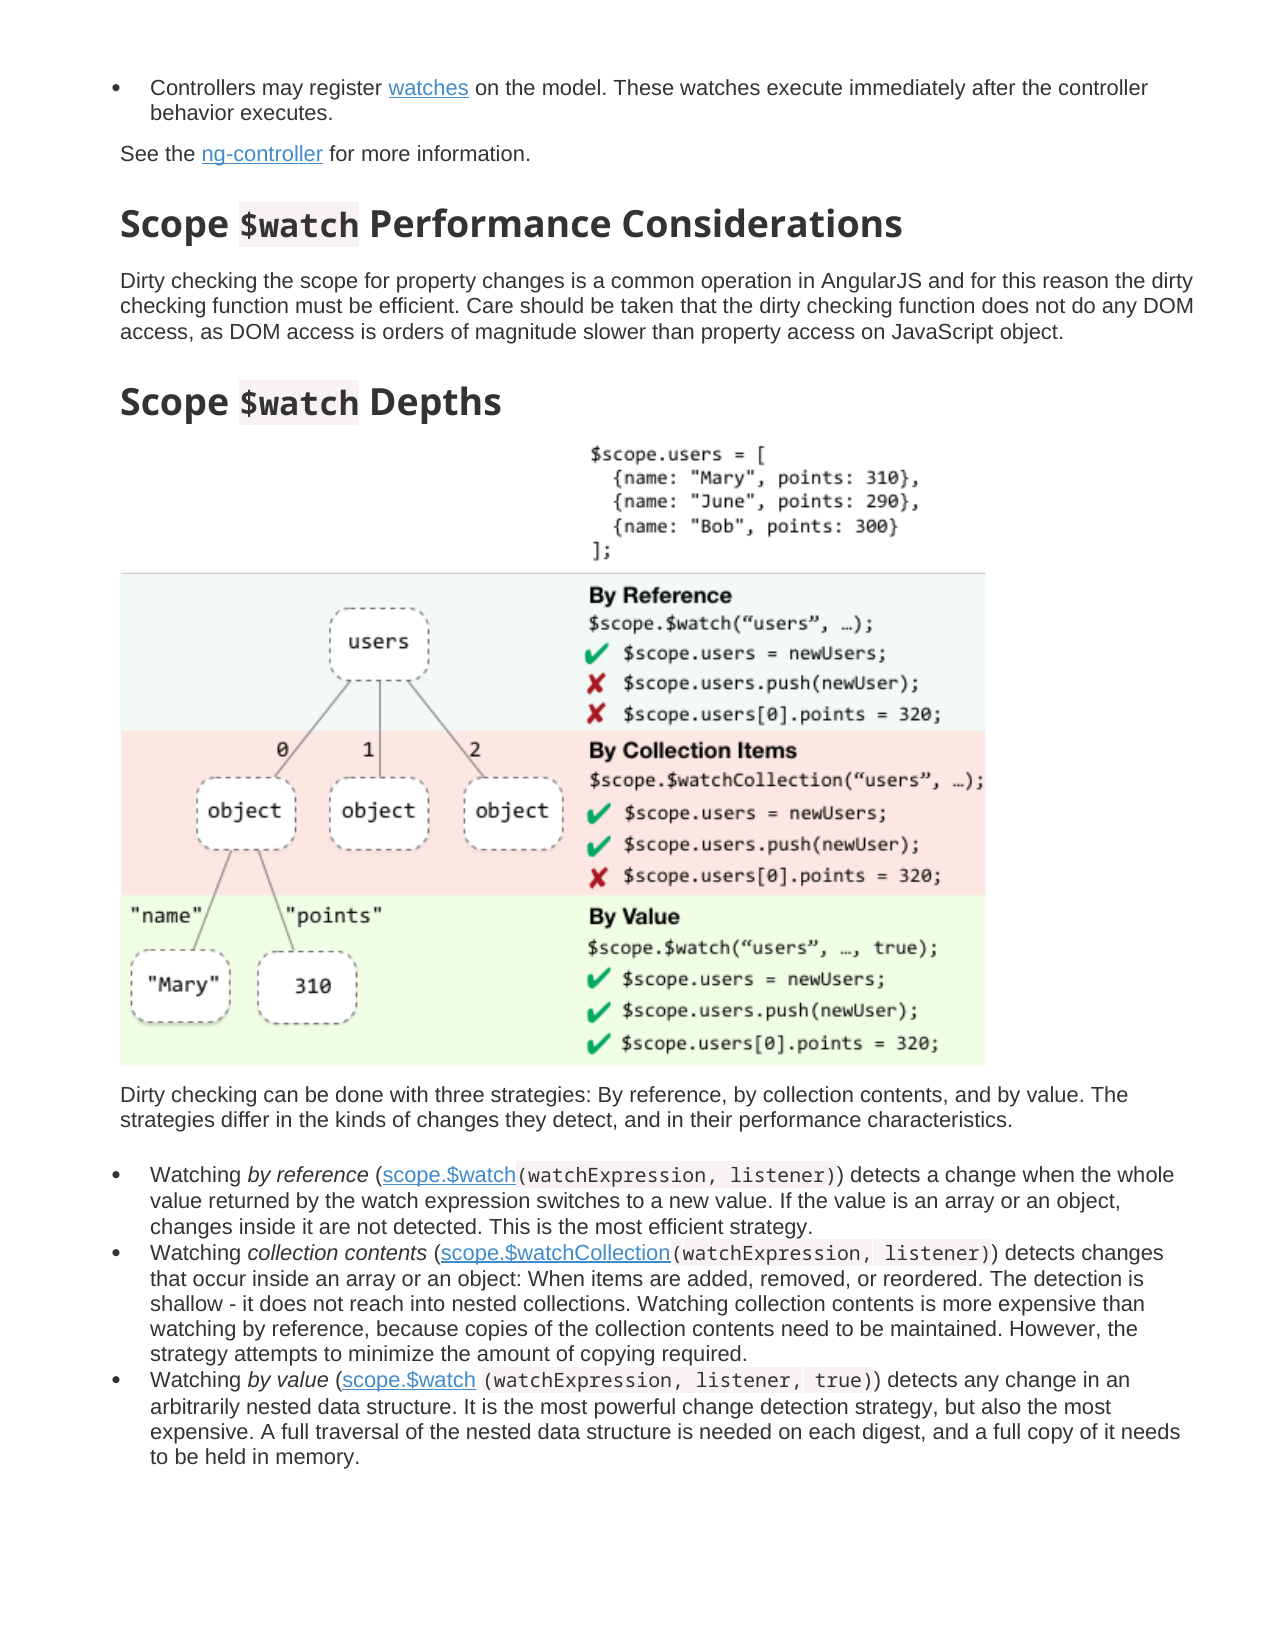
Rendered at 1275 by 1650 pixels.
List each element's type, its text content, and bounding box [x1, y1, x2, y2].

subtitle Scope $watch Depths [120, 375, 1200, 426]
list Watching by value (scope.$watch (watchExpression, listener, true)) detects any change in an arbitrarily nested data structure. It is the most powerful change detection strategy, but also the most expensive. A full traversal of the nested data structure is needed on each digest, and a full copy of it needs to be held in memory. [112, 1367, 1200, 1469]
text Dirty checking can be done with three strategies: By reference, by collection contents, and by value. The strategies differ in the kinds of changes they detect, and in their performance characteristics. [120, 1082, 1200, 1132]
subtitle Scope $watch Performance Considerations [120, 197, 1200, 248]
list Watching by reference (scope.$watch(watchExpression, listener)) detects a change when the whole value returned by the watch expression switches to a new value. If the value is an array or an object, changes inside it are not detected. This is the most efficient strategy. [112, 1161, 1200, 1239]
text See the ng-controller for more information. [120, 141, 1200, 166]
text Dirty checking the scope for property changes is a common operation in AngularJS and for this reason the dirty checking function must be efficient. Care should be taken that the dirty checking function does not do any DOM access, as DOM access is orders of magnitude slower than property access on JavaScript object. [120, 268, 1200, 344]
list Watching collection contents (scope.$watchCollection(watchExpression, listener)) detects changes that occur inside an array or an object: When items are added, removed, or reordered. The detection is shallow - it does not reach into nested collections. Watching collection contents is more expensive than watching by reference, because copies of the collection contents need to be maintained. However, the strategy attempts to minimize the amount of copying required. [112, 1239, 1200, 1367]
picture [120, 445, 986, 1067]
list Controllers may register watches on the model. These watches execute immediately after the controller behavior executes. [112, 75, 1200, 125]
